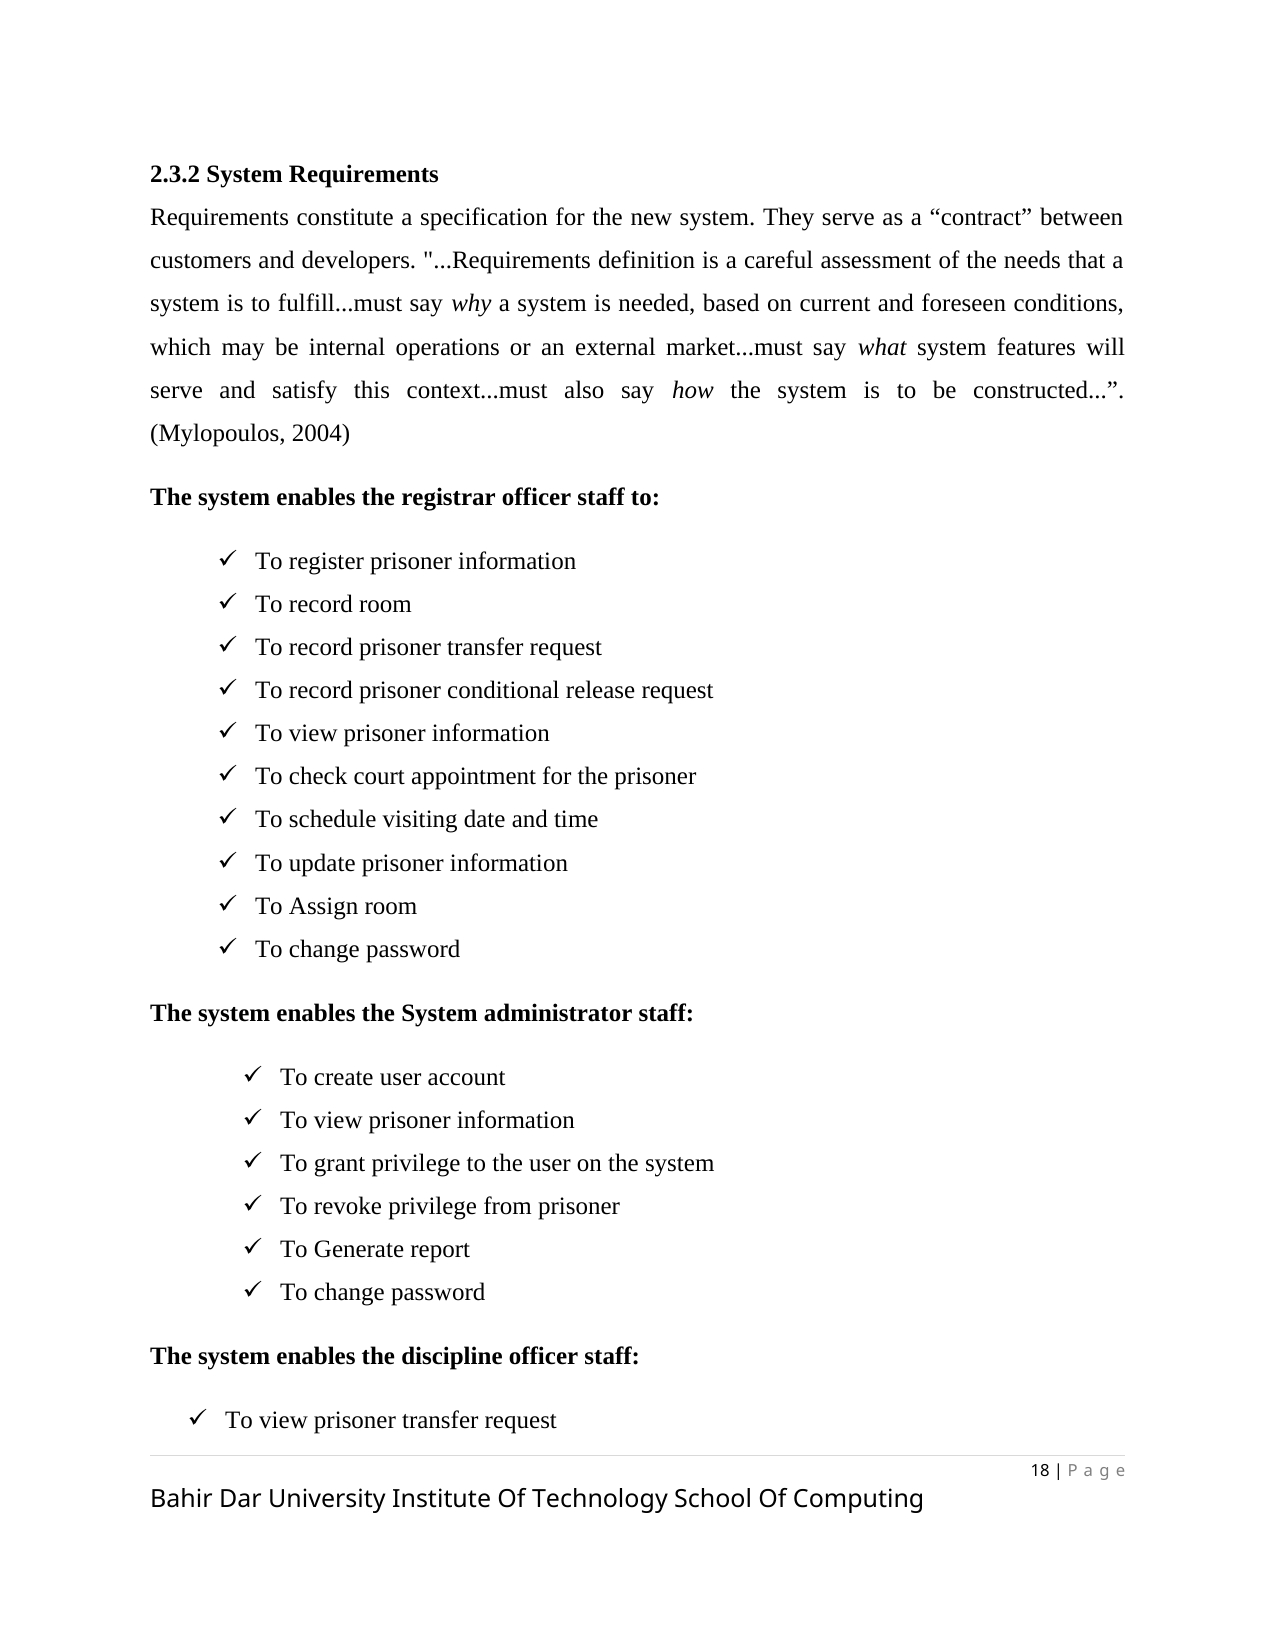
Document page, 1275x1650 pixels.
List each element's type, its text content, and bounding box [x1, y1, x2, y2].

list To revoke privilege from prisoner [242, 1191, 1125, 1220]
text The system enables the registrar officer staff to: [150, 482, 1125, 511]
list To view prisoner transfer request [187, 1405, 1125, 1434]
list To grant privilege to the user on the system [242, 1148, 1125, 1177]
list To change password [217, 934, 1125, 963]
list To view prisoner information [217, 718, 1125, 747]
list To create user account [242, 1062, 1125, 1091]
list To Generate report [242, 1234, 1125, 1263]
list To update prisoner information [217, 848, 1125, 876]
subtitle 2.3.2 System Requirements [150, 159, 1125, 188]
text The system enables the discipline officer staff: [150, 1341, 1125, 1370]
list To change password [242, 1277, 1125, 1306]
list To register prisoner information [217, 546, 1125, 574]
list To record prisoner transfer request [217, 632, 1125, 661]
text Requirements constitute a specification for the new system. They serve as a “contract” between customers and developers. "...Requirements definition is a careful assessment of the needs that a system is to fulfill...must say why a system is needed, based on current and foreseen conditions, which may be internal operations or an external market...must say what system features will serve and satisfy this context...must also say how the system is to be constructed...”. (Mylopoulos, 2004) [150, 202, 1125, 447]
list To schedule visiting date and time [217, 804, 1125, 833]
list To check court appointment for the prisoner [217, 761, 1125, 790]
list To record room [217, 589, 1125, 618]
list To record prisoner conditional release request [217, 675, 1125, 704]
text The system enables the System administrator staff: [150, 998, 1125, 1027]
list To Assign room [217, 891, 1125, 919]
list To view prisoner information [242, 1105, 1125, 1134]
